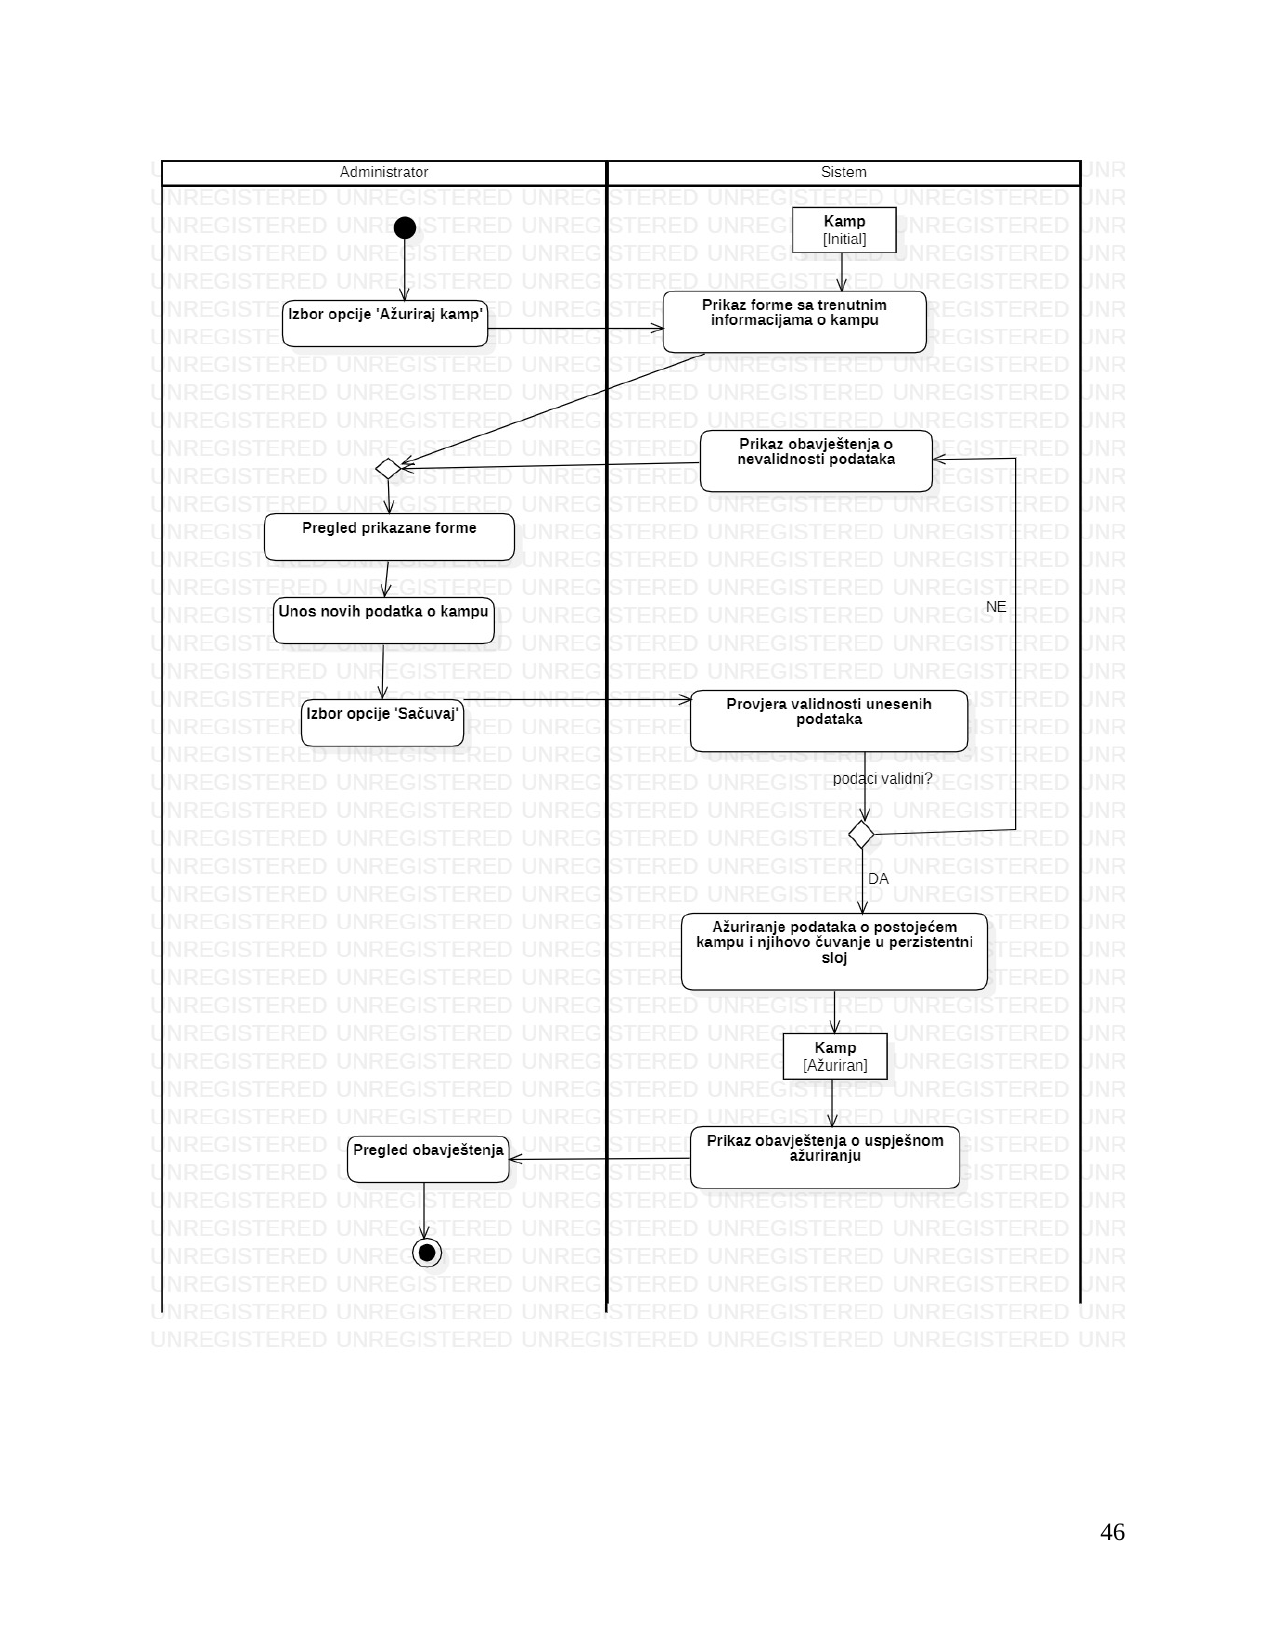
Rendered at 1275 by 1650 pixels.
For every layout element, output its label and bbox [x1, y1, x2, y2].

picture [150, 150, 1125, 1358]
